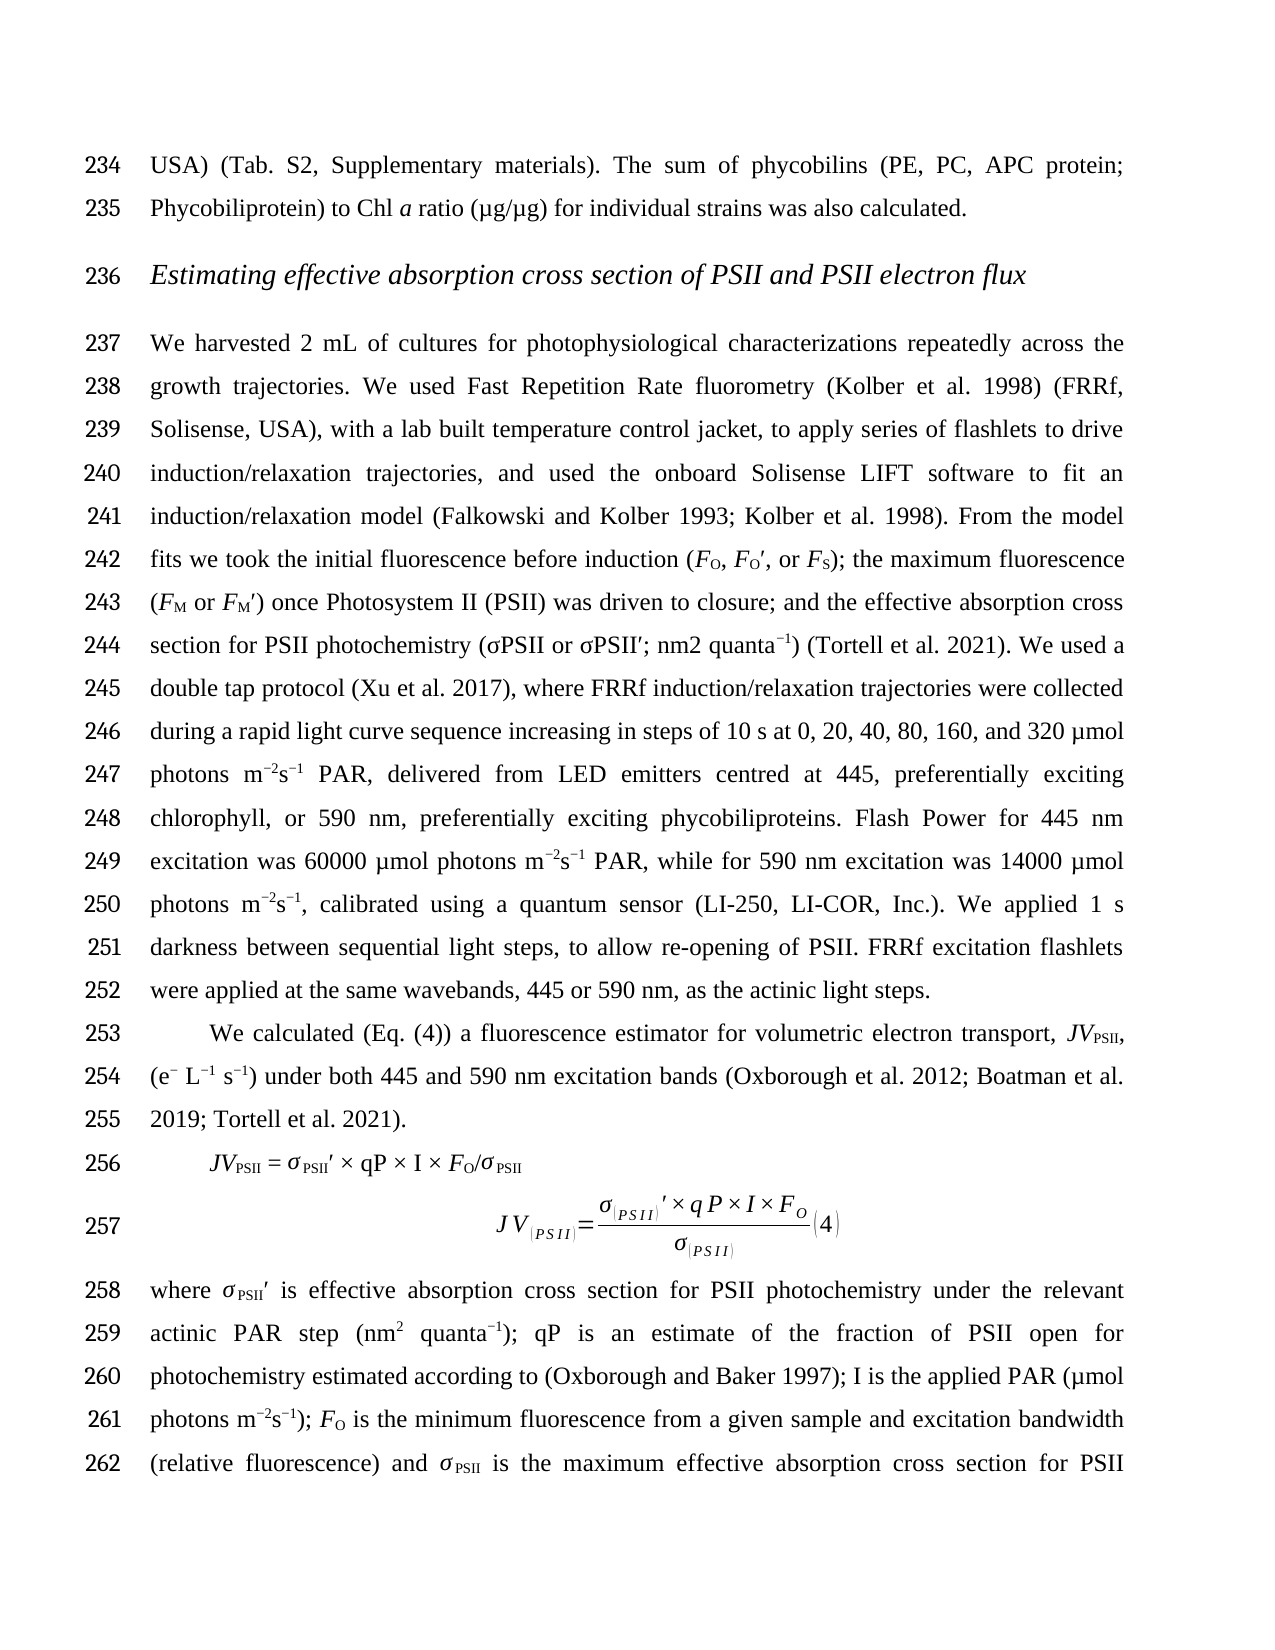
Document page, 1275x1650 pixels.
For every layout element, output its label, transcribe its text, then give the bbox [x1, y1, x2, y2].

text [150, 1275, 1125, 1476]
text We calculated (Eq. (4)) a fluorescence estimator for volumetric electron transport, JVPSII, (e− L−1 s−1) under both 445 and 590 nm excitation bands (Oxborough et al. 2012; Boatman et al. 2019; Tortell et al. 2021). [150, 1018, 1125, 1133]
text We harvested 2 mL of cultures for photophysiological characterizations repeatedly across the growth trajectories. We used Fast Repetition Rate fluorometry (Kolber et al. 1998) (FRRf, Solisense, USA), with a lab built temperature control jacket, to apply series of flashlets to drive induction/relaxation trajectories, and used the onboard Solisense LIFT software to fit an induction/relaxation model (Falkowski and Kolber 1993; Kolber et al. 1998). From the model fits we took the initial fluorescence before induction (FO, FO′, or FS); the maximum fluorescence (FM or FM′) once Photosystem II (PSII) was driven to closure; and the effective absorption cross section for PSII photochemistry (σPSII or σPSII′; nm2 quanta−1) (Tortell et al. 2021). We used a double tap protocol (Xu et al. 2017), where FRRf induction/relaxation trajectories were collected during a rapid light curve sequence increasing in steps of 10 s at 0, 20, 40, 80, 160, and 320 µmol photons m−2s−1 PAR, delivered from LED emitters centred at 445, preferentially exciting chlorophyll, or 590 nm, preferentially exciting phycobiliproteins. Flash Power for 445 nm excitation was 60000 µmol photons m−2s−1 PAR, while for 590 nm excitation was 14000 µmol photons m−2s−1, calibrated using a quantum sensor (LI-250, LI-COR, Inc.). We applied 1 s darkness between sequential light steps, to allow re-opening of PSII. FRRf excitation flashlets were applied at the same wavebands, 445 or 590 nm, as the actinic light steps. [150, 328, 1125, 1004]
subtitle Estimating effective absorption cross section of PSII and PSII electron flux [150, 257, 1125, 291]
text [150, 150, 1125, 222]
text JVPSII = PSII′ × qP × I × FO/PSII [150, 1148, 1125, 1176]
